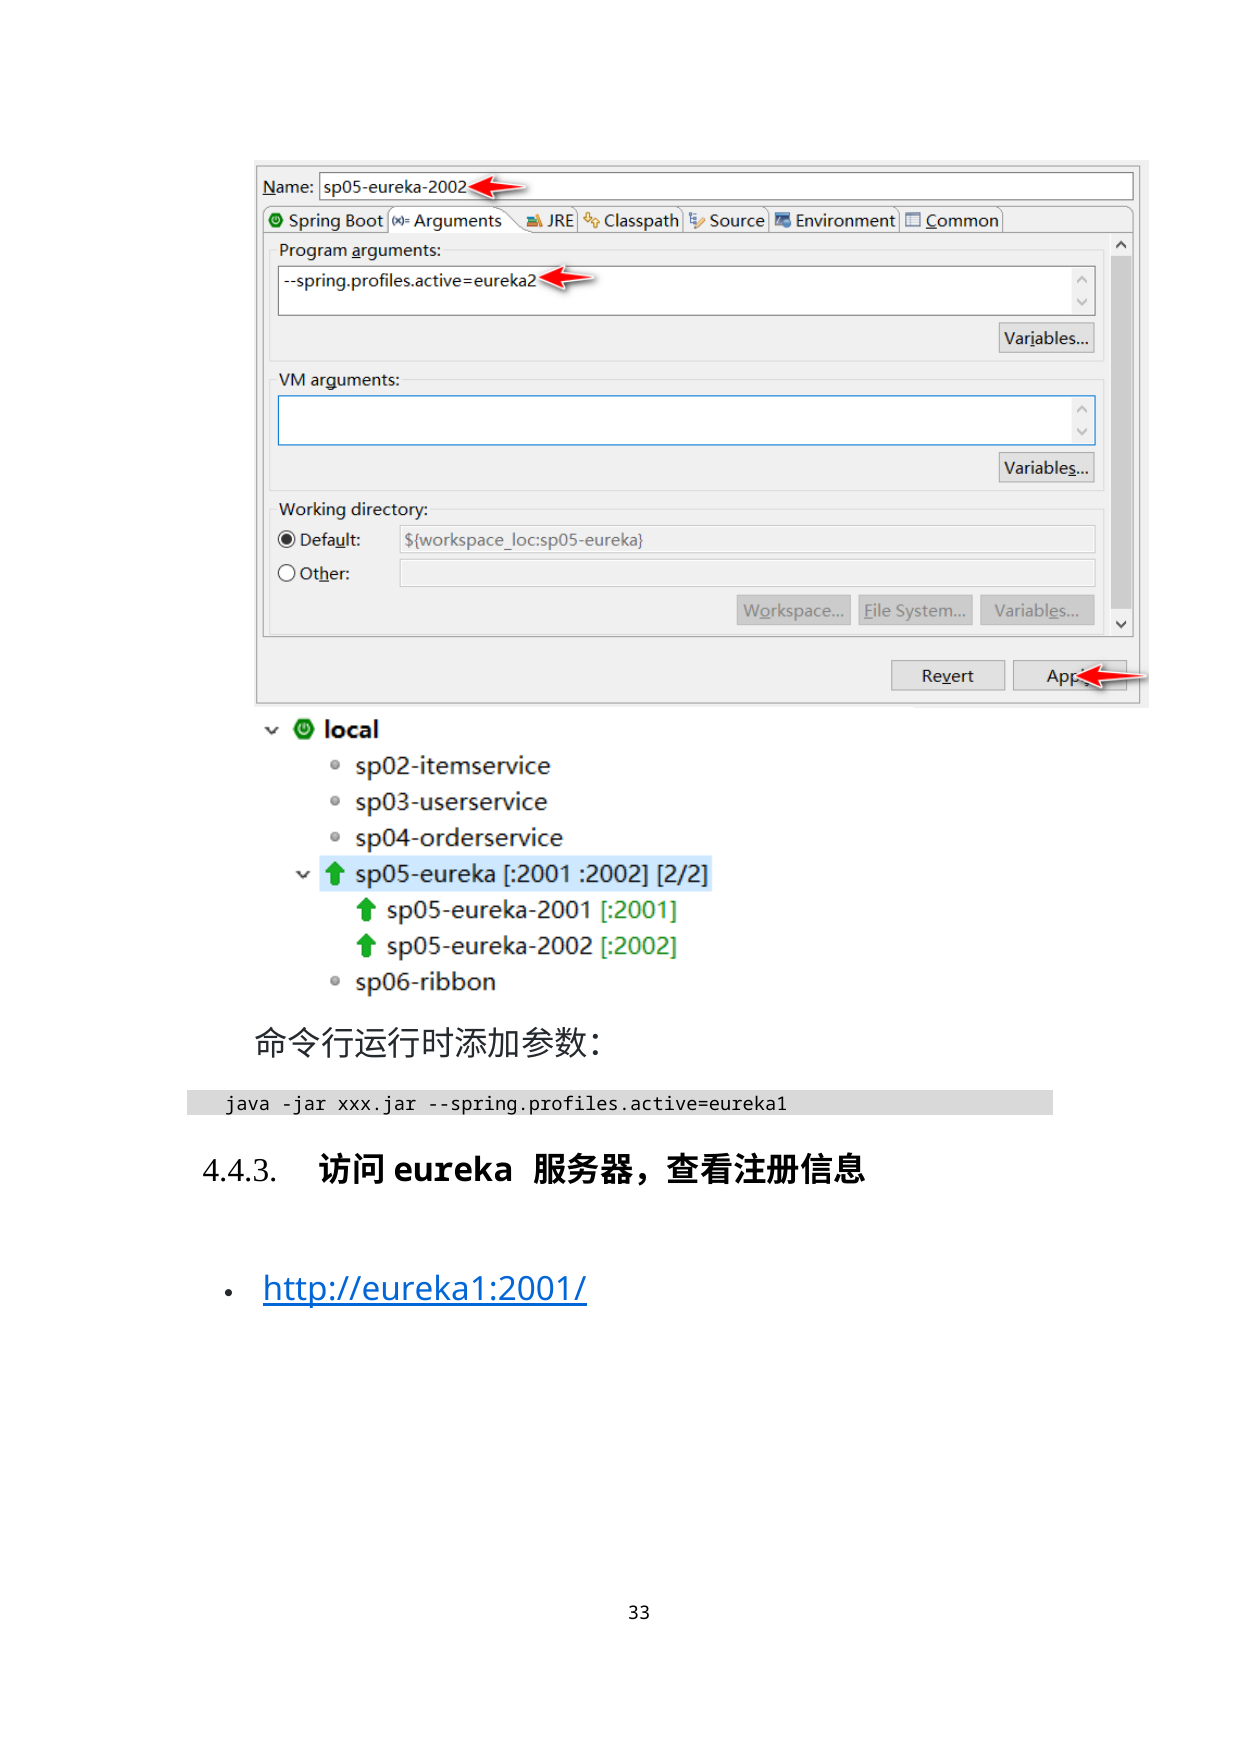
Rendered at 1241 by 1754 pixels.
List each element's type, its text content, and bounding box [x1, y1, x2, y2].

picture [254, 159, 1149, 1017]
text 命令行运行时添加参数： [187, 1017, 1053, 1065]
subtitle 访问 eureka 服务器，查看注册信息 [202, 1142, 1053, 1191]
list http://eureka1:2001/ [225, 1255, 1053, 1320]
text java -jar xxx.jar --spring.profiles.active=eureka1 [187, 1090, 1053, 1115]
